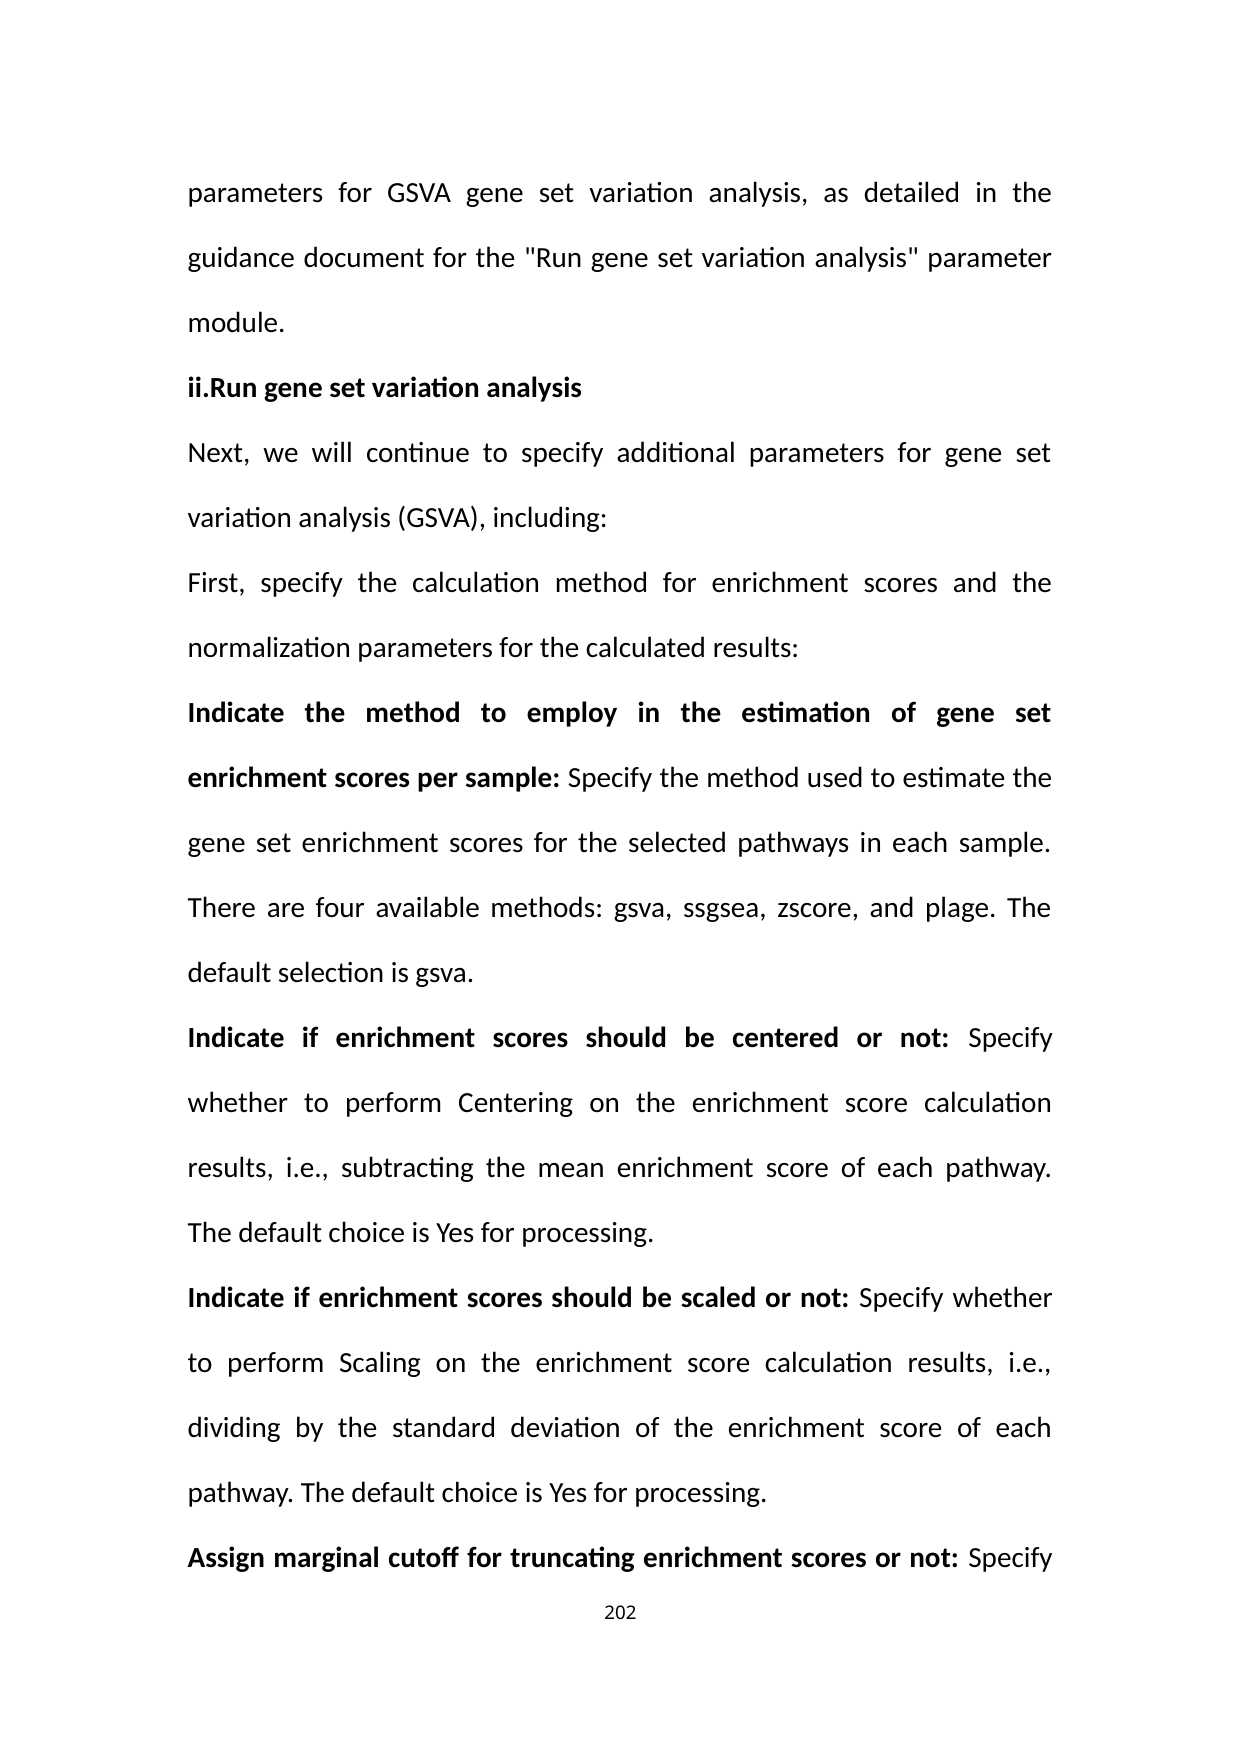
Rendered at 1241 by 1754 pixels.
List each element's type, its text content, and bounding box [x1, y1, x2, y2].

subtitle ii.Run gene set variation analysis [187, 355, 1053, 420]
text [187, 160, 1053, 355]
text Next, we will continue to specify additional parameters for gene set variation analysis (GSVA), including: [187, 420, 1053, 550]
text First, specify the calculation method for enrichment scores and the normalization parameters for the calculated results: [187, 550, 1053, 680]
text Indicate the method to employ in the estimation of gene set enrichment scores per sample: Specify the method used to estimate the gene set enrichment scores for the selected pathways in each sample. There are four available methods: gsva, ssgsea, zscore, and plage. The default selection is gsva. [187, 680, 1053, 1005]
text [187, 1525, 1053, 1590]
text Indicate if enrichment scores should be scaled or not: Specify whether to perform Scaling on the enrichment score calculation results, i.e., dividing by the standard deviation of the enrichment score of each pathway. The default choice is Yes for processing. [187, 1265, 1053, 1525]
text Indicate if enrichment scores should be centered or not: Specify whether to perform Centering on the enrichment score calculation results, i.e., subtracting the mean enrichment score of each pathway. The default choice is Yes for processing. [187, 1005, 1053, 1265]
